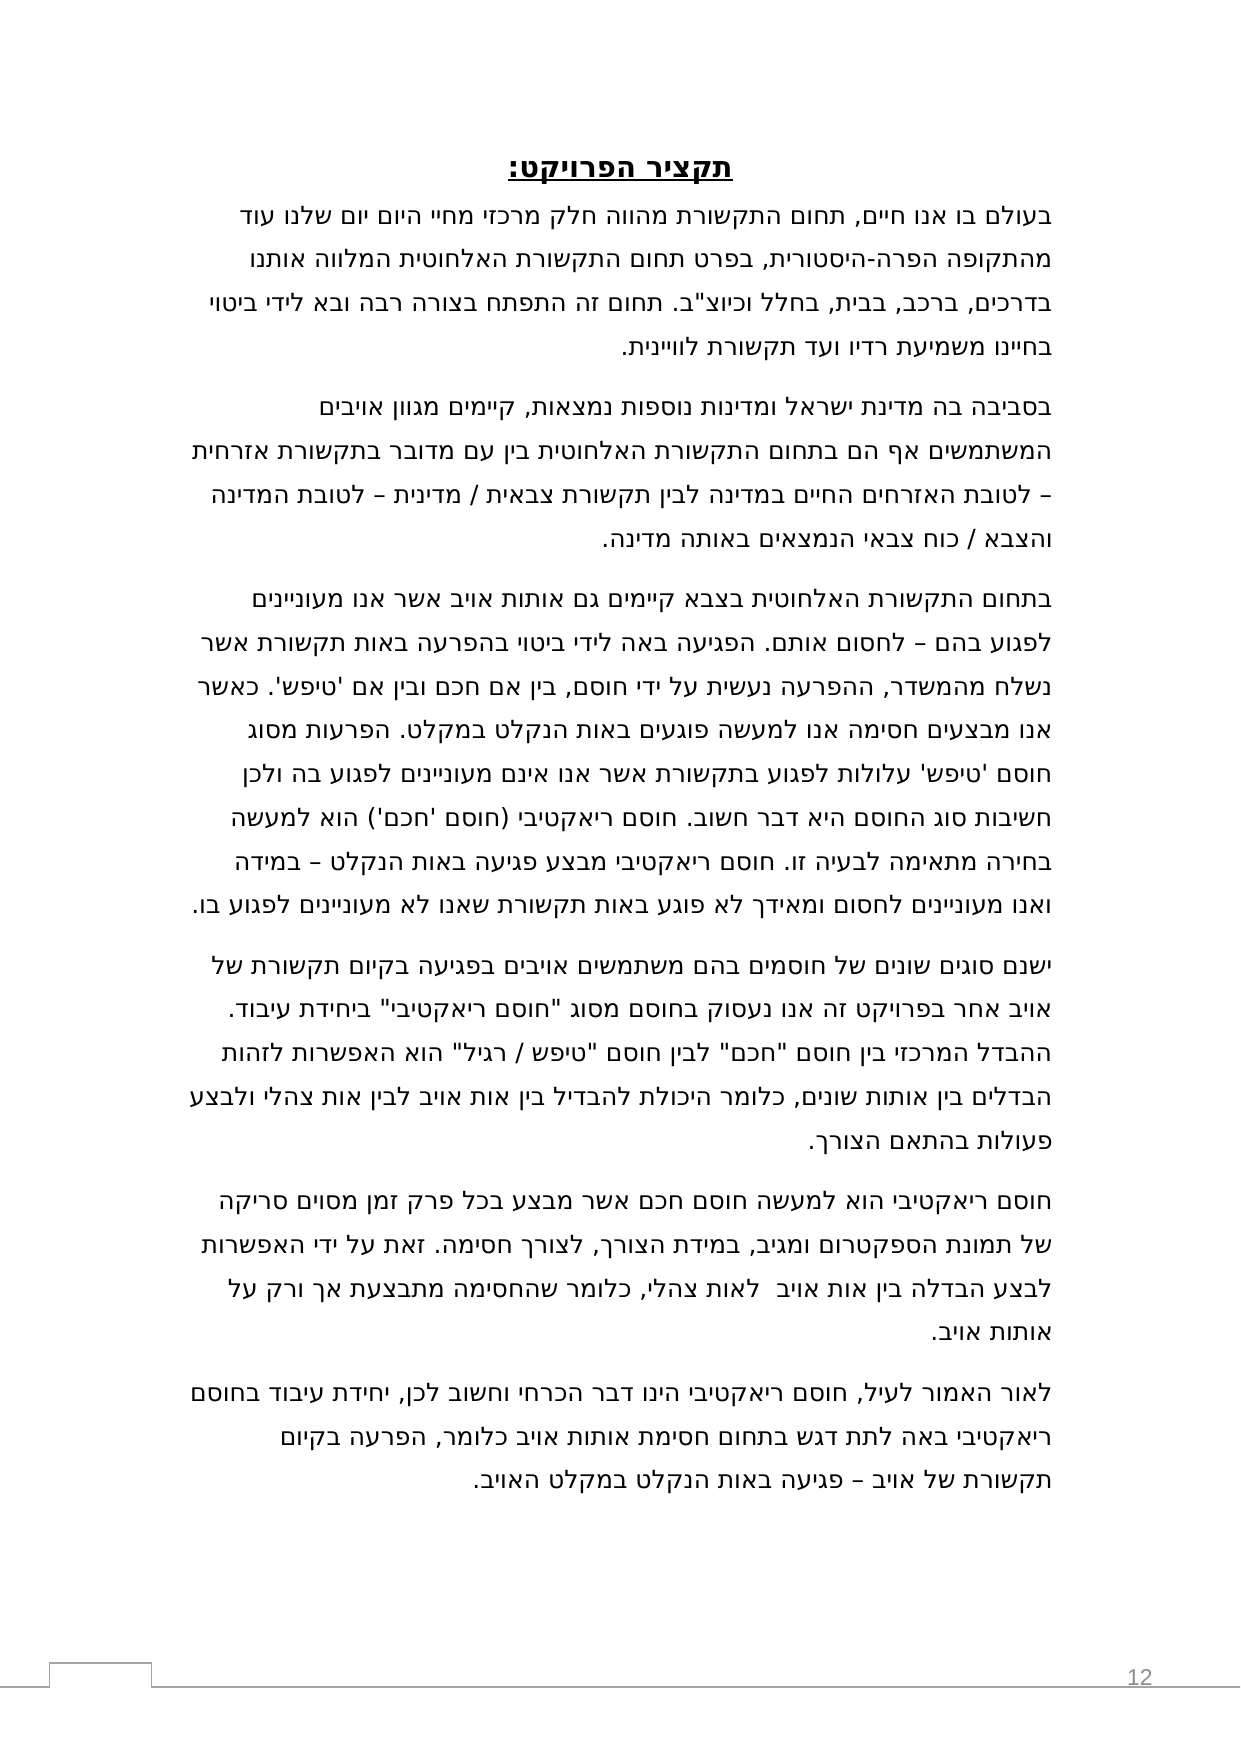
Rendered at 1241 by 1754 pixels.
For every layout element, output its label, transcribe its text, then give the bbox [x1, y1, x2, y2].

subtitle תקציר הפרויקט: [187, 150, 1053, 184]
text בסביבה בה מדינת ישראל ומדינות נוספות נמצאות, קיימים מגוון אויבים המשתמשים אף הם בתחום התקשורת האלחוטית בין עם מדובר בתקשורת אזרחית – לטובת האזרחים החיים במדינה לבין תקשורת צבאית / מדינית – לטובת המדינה והצבא / כוח צבאי הנמצאים באותה מדינה. [187, 393, 1053, 553]
text לאור האמור לעיל, חוסם ריאקטיבי הינו דבר הכרחי וחשוב לכן, יחידת עיבוד בחוסם ריאקטיבי באה לתת דגש בתחום חסימת אותות אויב כלומר, הפרעה בקיום תקשורת של אויב – פגיעה באות הנקלט במקלט האויב. [187, 1378, 1053, 1495]
text בעולם בו אנו חיים, תחום התקשורת מהווה חלק מרכזי מחיי היום יום שלנו עוד מהתקופה הפרה-היסטורית, בפרט תחום התקשורת האלחוטית המלווה אותנו בדרכים, ברכב, בבית, בחלל וכיוצ"ב. תחום זה התפתח בצורה רבה ובא לידי ביטוי בחיינו משמיעת רדיו ועד תקשורת לוויינית. [187, 201, 1053, 361]
text ישנם סוגים שונים של חוסמים בהם משתמשים אויבים בפגיעה בקיום תקשורת של אויב אחר בפרויקט זה אנו נעסוק בחוסם מסוג "חוסם ריאקטיבי" ביחידת עיבוד. ההבדל המרכזי בין חוסם "חכם" לבין חוסם "טיפש / רגיל" הוא האפשרות לזהות הבדלים בין אותות שונים, כלומר היכולת להבדיל בין אות אויב לבין אות צהלי ולבצע פעולות בהתאם הצורך. [187, 951, 1053, 1155]
text חוסם ריאקטיבי הוא למעשה חוסם חכם אשר מבצע בכל פרק זמן מסוים סריקה של תמונת הספקטרום ומגיב, במידת הצורך, לצורך חסימה. זאת על ידי האפשרות לבצע הבדלה בין אות אויב לאות צהלי, כלומר שהחסימה מתבצעת אך ורק על אותות אויב. [187, 1186, 1053, 1347]
text בתחום התקשורת האלחוטית בצבא קיימים גם אותות אויב אשר אנו מעוניינים לפגוע בהם – לחסום אותם. הפגיעה באה לידי ביטוי בהפרעה באות תקשורת אשר נשלח מהמשדר, ההפרעה נעשית על ידי חוסם, בין אם חכם ובין אם 'טיפש'. כאשר אנו מבצעים חסימה אנו למעשה פוגעים באות הנקלט במקלט. הפרעות מסוג חוסם 'טיפש' עלולות לפגוע בתקשורת אשר אנו אינם מעוניינים לפגוע בה ולכן חשיבות סוג החוסם היא דבר חשוב. חוסם ריאקטיבי (חוסם 'חכם') הוא למעשה בחירה מתאימה לבעיה זו. חוסם ריאקטיבי מבצע פגיעה באות הנקלט – במידה ואנו מעוניינים לחסום ומאידך לא פוגע באות תקשורת שאנו לא מעוניינים לפגוע בו. [187, 584, 1053, 920]
